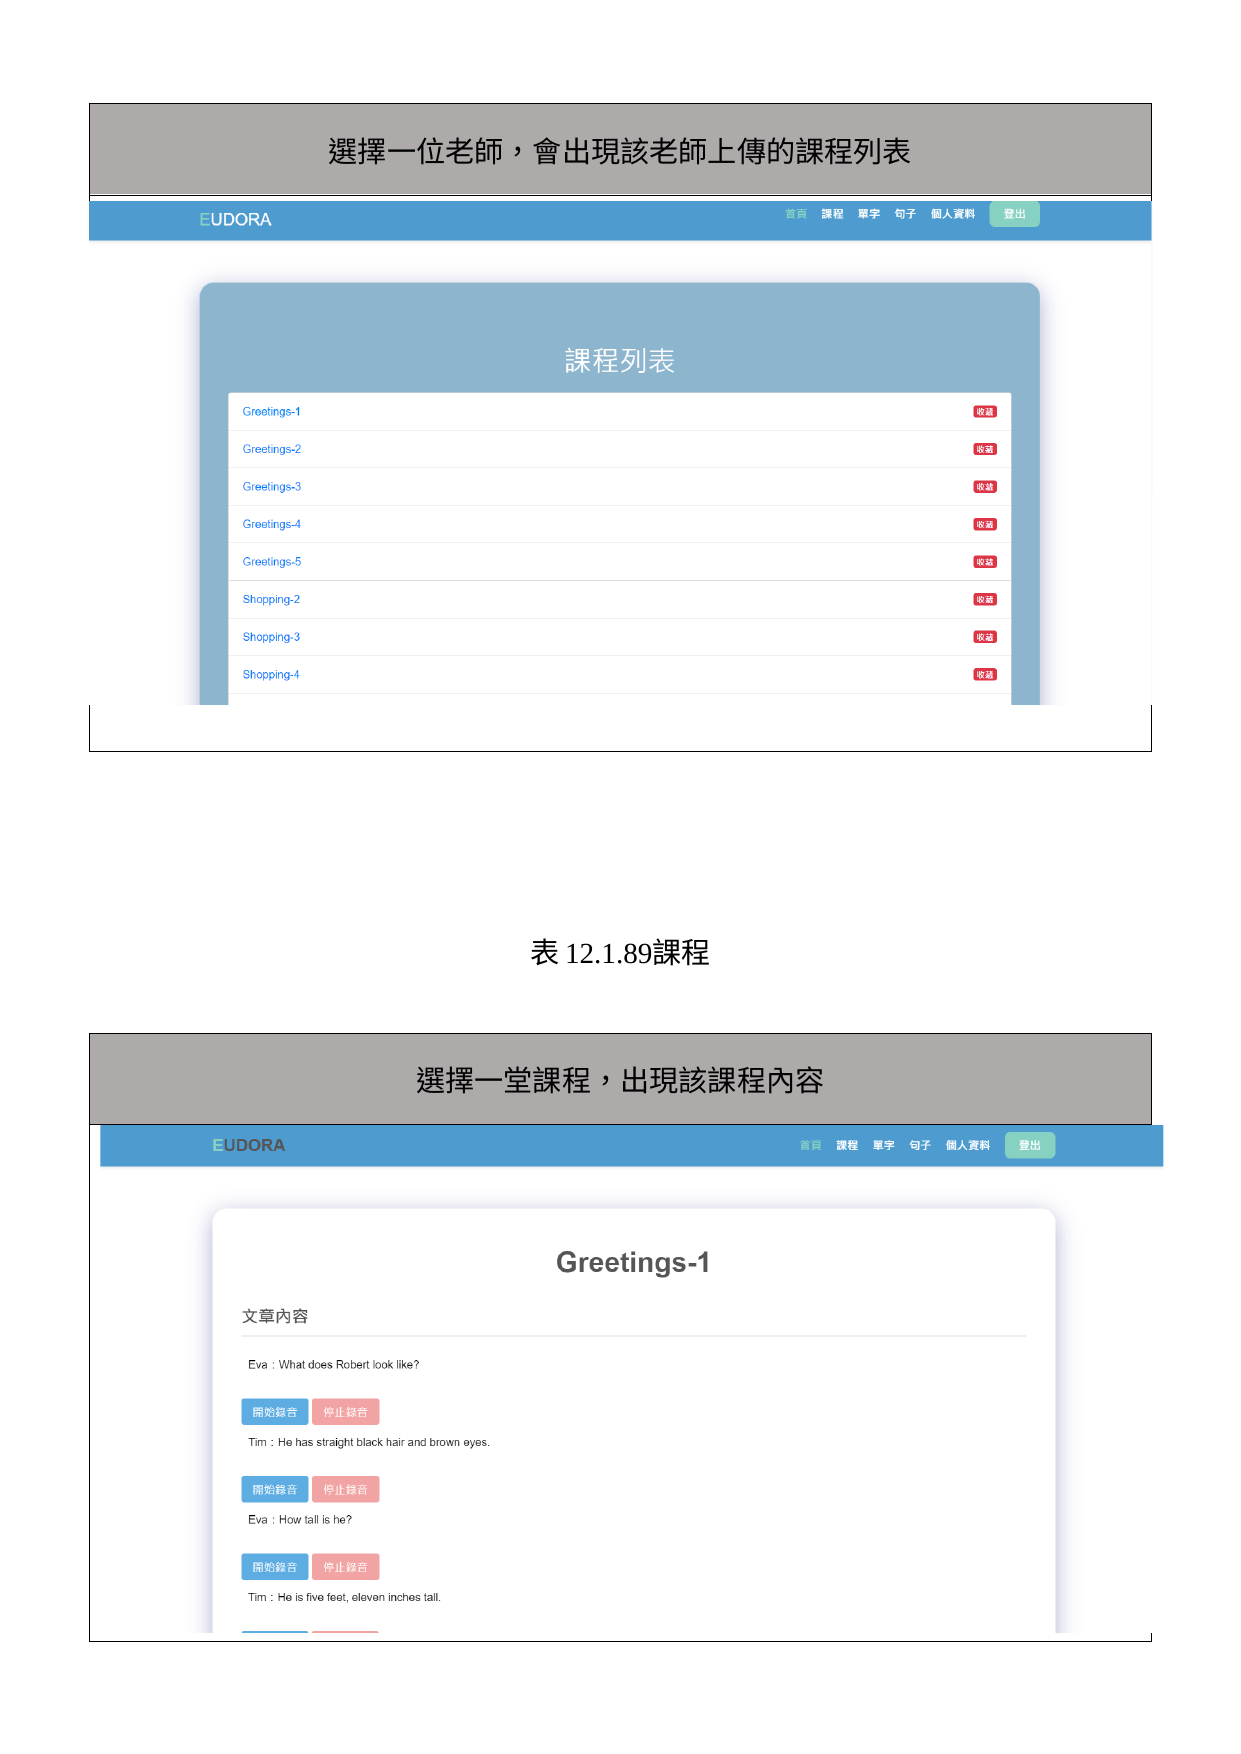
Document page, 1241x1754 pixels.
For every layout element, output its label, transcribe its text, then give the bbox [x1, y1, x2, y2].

table_cell [90, 705, 1151, 751]
picture [89, 201, 1153, 705]
table_header 選擇一位老師，會出現該老師上傳的課程列表 [90, 104, 1151, 194]
table_cell [90, 196, 1151, 201]
picture [100, 1125, 1164, 1633]
table_header 選擇一堂課程，出現該課程內容 [90, 1034, 1151, 1124]
table_cell [90, 1125, 1151, 1641]
